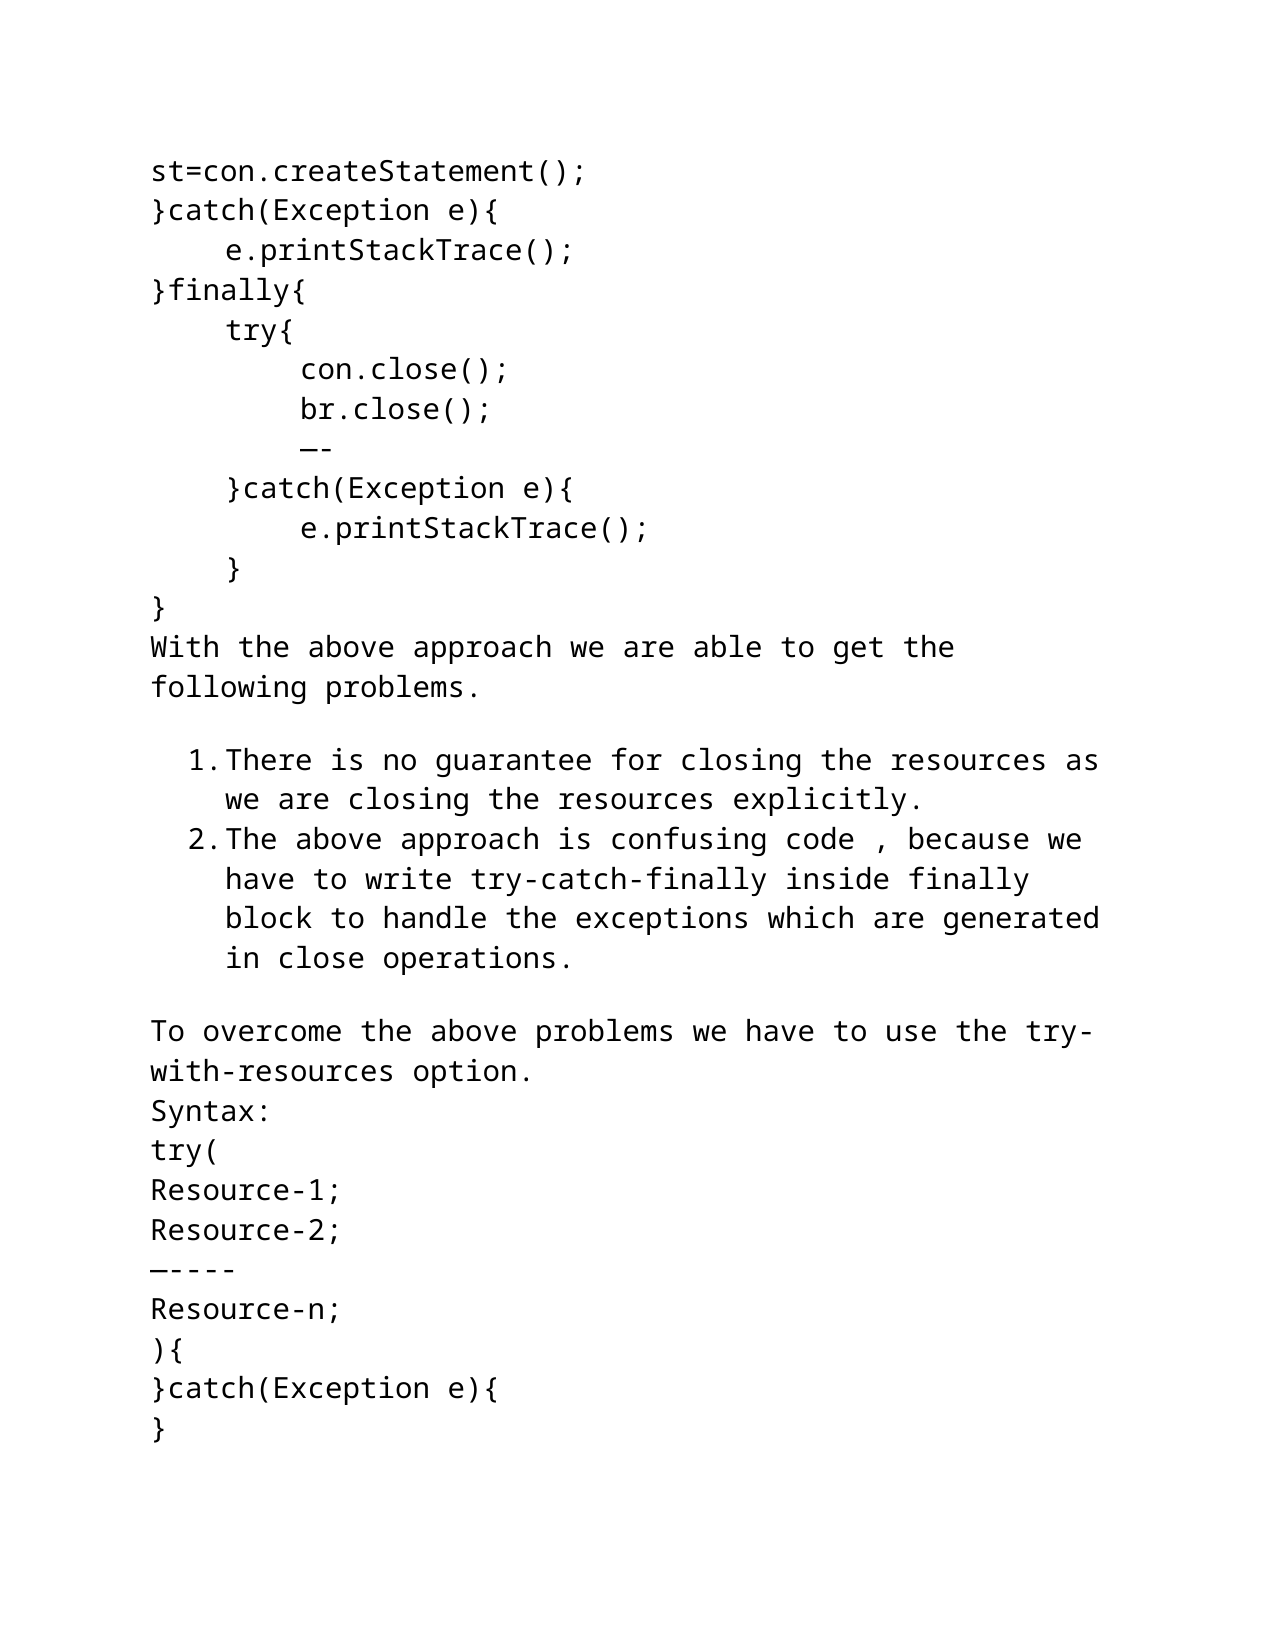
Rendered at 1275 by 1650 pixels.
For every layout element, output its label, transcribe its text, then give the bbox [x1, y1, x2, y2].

text con.close(); [150, 348, 1125, 388]
text ){ [150, 1328, 1125, 1368]
text }catch(Exception e){ [150, 467, 1125, 507]
text try( [150, 1129, 1125, 1169]
text e.printStackTrace(); [150, 507, 1125, 547]
text Syntax: [150, 1090, 1125, 1129]
list There is no guarantee for closing the resources as we are closing the resources explicitly. [187, 739, 1125, 818]
text To overcome the above problems we have to use the try-with-resources option. [150, 1010, 1125, 1090]
text try{ [150, 309, 1125, 348]
text Resource-1; [150, 1169, 1125, 1209]
text }finally{ [150, 269, 1125, 309]
text Resource-n; [150, 1288, 1125, 1328]
text Resource-2; [150, 1209, 1125, 1248]
text —---- [150, 1248, 1125, 1288]
text e.printStackTrace(); [150, 229, 1125, 269]
text With the above approach we are able to get the following problems. [150, 626, 1125, 706]
text } [150, 587, 1125, 626]
text br.close(); [150, 388, 1125, 428]
text st=con.createStatement(); [150, 150, 1125, 190]
list The above approach is confusing code , because we have to write try-catch-finally inside finally block to handle the exceptions which are generated in close operations. [187, 818, 1125, 977]
text —- [150, 428, 1125, 467]
text } [150, 1407, 1125, 1447]
text }catch(Exception e){ [150, 190, 1125, 229]
text }catch(Exception e){ [150, 1368, 1125, 1407]
text } [150, 547, 1125, 587]
